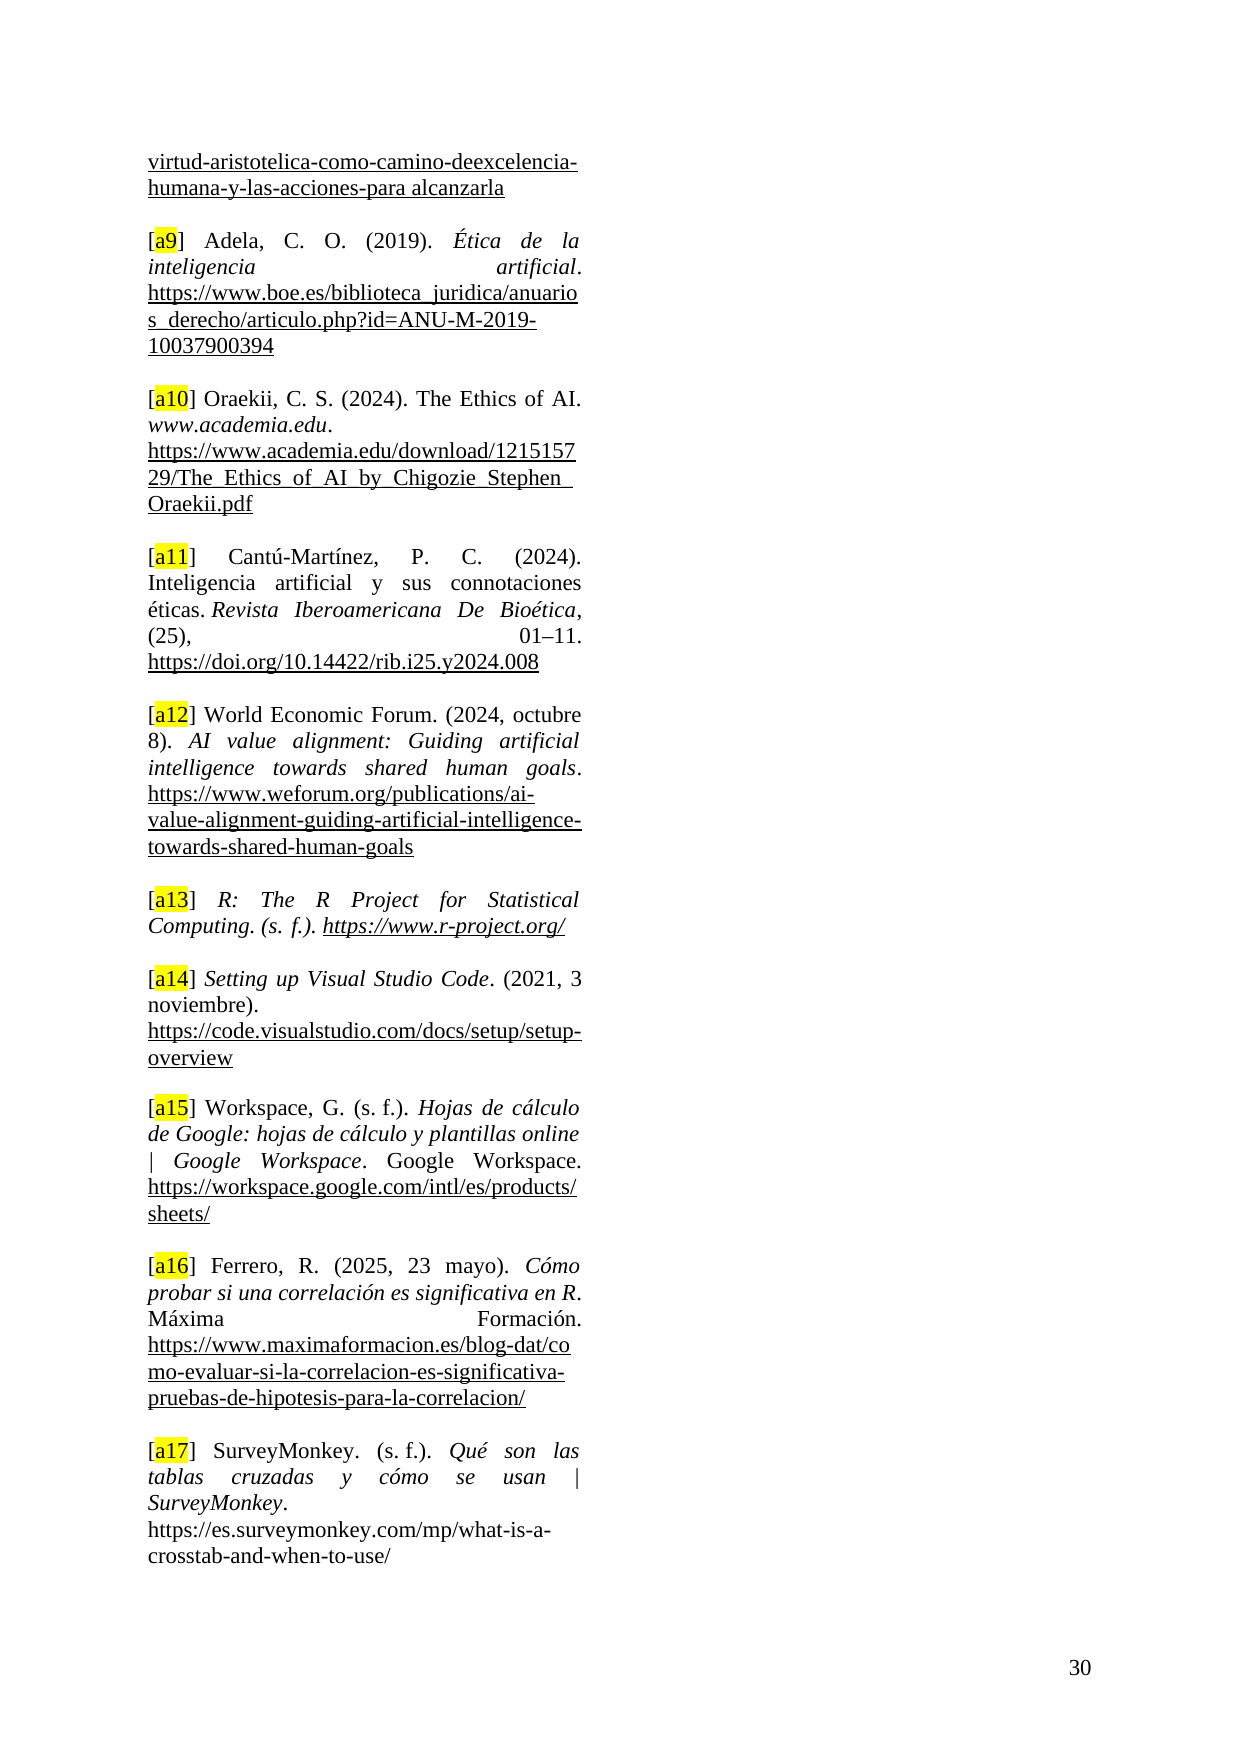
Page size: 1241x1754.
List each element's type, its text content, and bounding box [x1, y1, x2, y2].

text [a14] Setting up Visual Studio Code. (2021, 3 noviembre). https://code.visualstudio.com/docs/setup/setup-overview [148, 1041, 582, 1070]
text [a16] Ferrero, R. (2025, 23 mayo). Cómo probar si una correlación es significativa en R. Máxima Formación. https://www.maximaformacion.es/blog-dat/como-evaluar-si-la-correlacion-es-significativa-pruebas-de-hipotesis-para-la-correlacion/ [148, 1252, 582, 1410]
text [a15] Workspace, G. (s. f.). Hojas de cálculo de Google: hojas de cálculo y plantillas online | Google Workspace. Google Workspace. https://workspace.google.com/intl/es/products/sheets/ [148, 1094, 582, 1226]
text [a13] R: The R Project for Statistical Computing. (s. f.). https://www.r-project.org/ [148, 886, 582, 938]
text [a14] Setting up Visual Studio Code. (2021, 3 noviembre). https://code.visualstudio.com/docs/setup/setup-overview [148, 965, 582, 1040]
text [a10] Oraekii, C. S. (2024). The Ethics of AI. www.academia.edu. https://www.academia.edu/download/121515729/The_Ethics_of_AI_by_Chigozie_Stephen_Oraekii.pdf [148, 385, 582, 517]
text [a11] Cantú-Martínez, P. C. (2024). Inteligencia artificial y sus connotaciones éticas. Revista Iberoamericana De Bioética, (25), 01–11. https://doi.org/10.14422/rib.i25.y2024.008 [148, 543, 582, 675]
text [a17] SurveyMonkey. (s. f.). Qué son las tablas cruzadas y cómo se usan | SurveyMonkey. https://es.surveymonkey.com/mp/what-is-a-crosstab-and-when-to-use/ [148, 1437, 582, 1568]
text [a9] Adela, C. O. (2019). Ética de la inteligencia artificial. https://www.boe.es/biblioteca_juridica/anuarios_derecho/articulo.php?id=ANU-M-2019-10037900394 [148, 227, 582, 358]
text [a12] World Economic Forum. (2024, octubre 8). AI value alignment: Guiding artificial intelligence towards shared human goals. https://www.weforum.org/publications/ai-value-alignment-guiding-artificial-intelligence-towards-shared-human-goals [148, 701, 582, 829]
